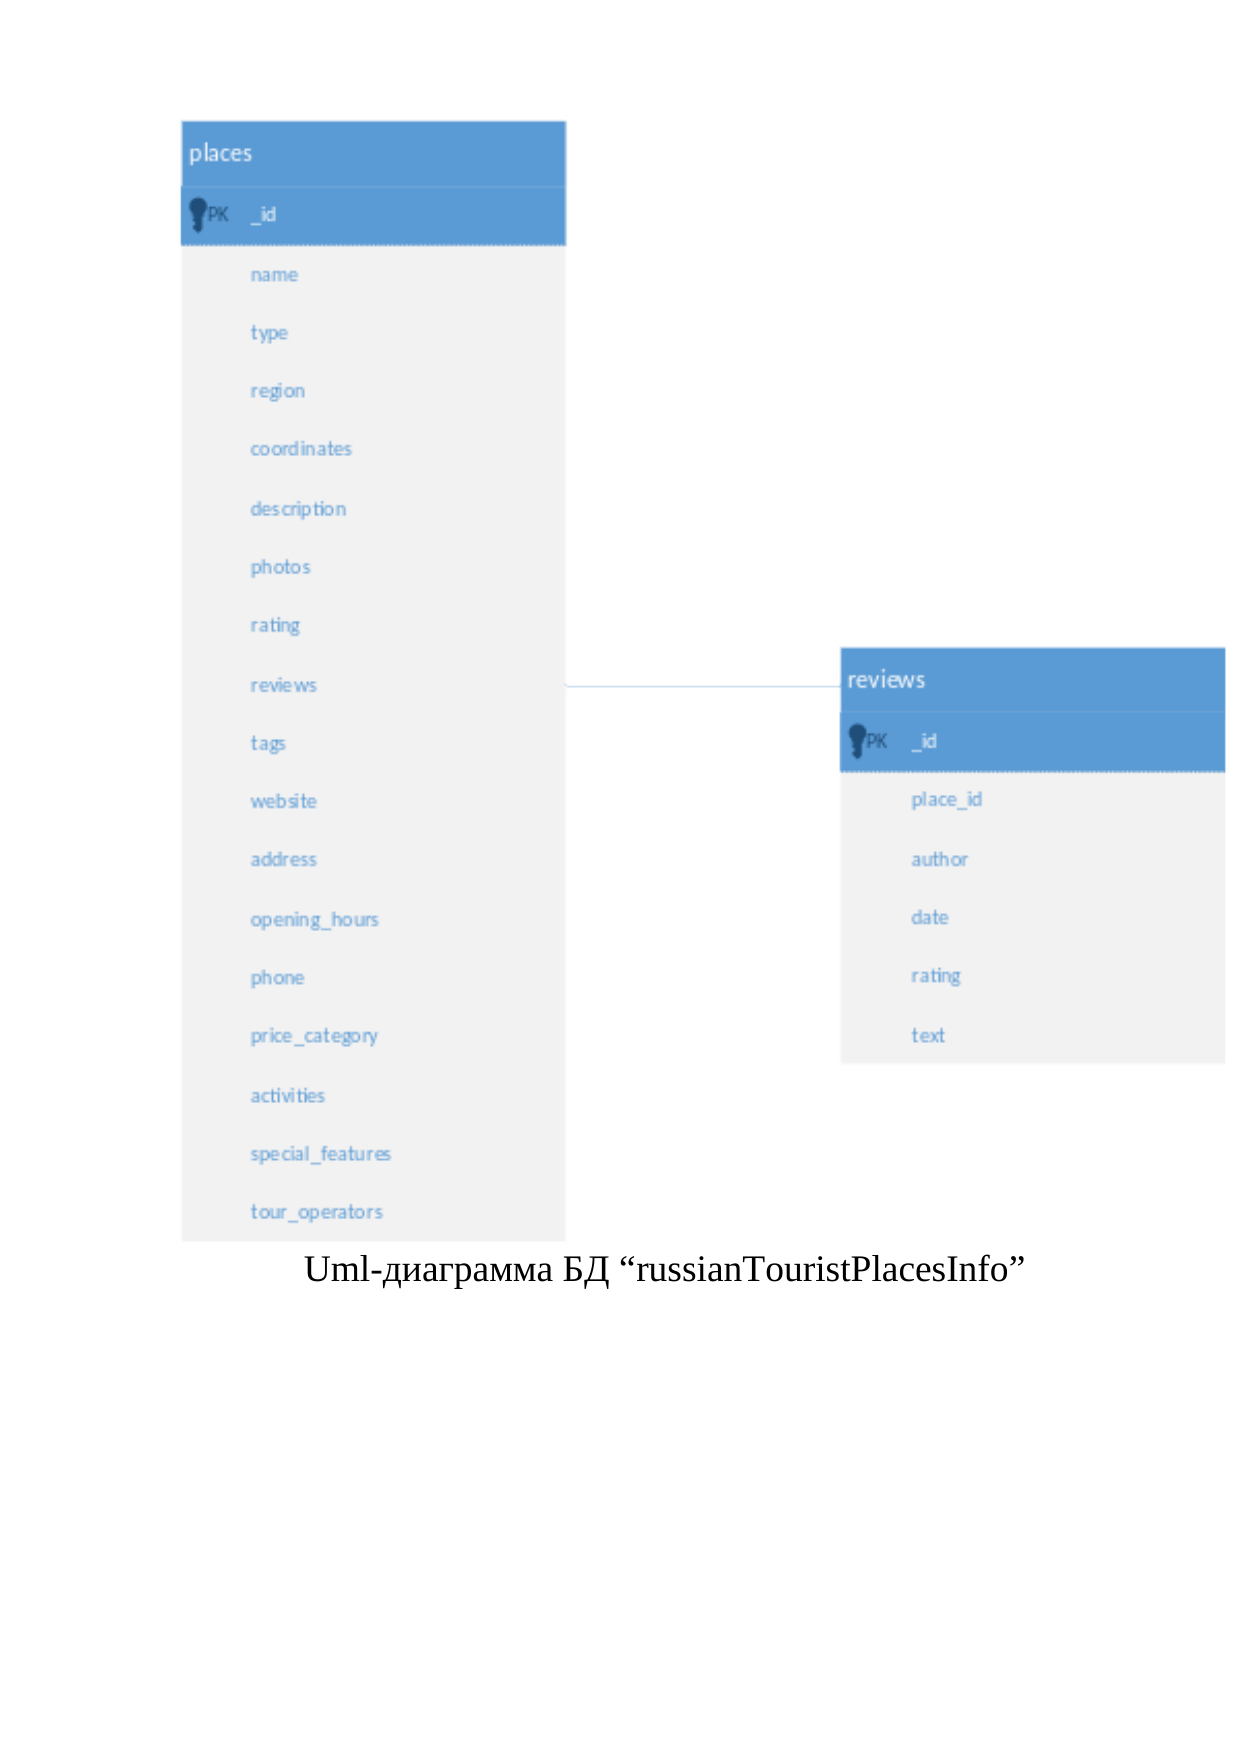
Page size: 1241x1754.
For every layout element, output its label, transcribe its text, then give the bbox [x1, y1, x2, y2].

text Uml-диаграмма БД “russianTouristPlacesInfo” [177, 118, 1152, 1290]
